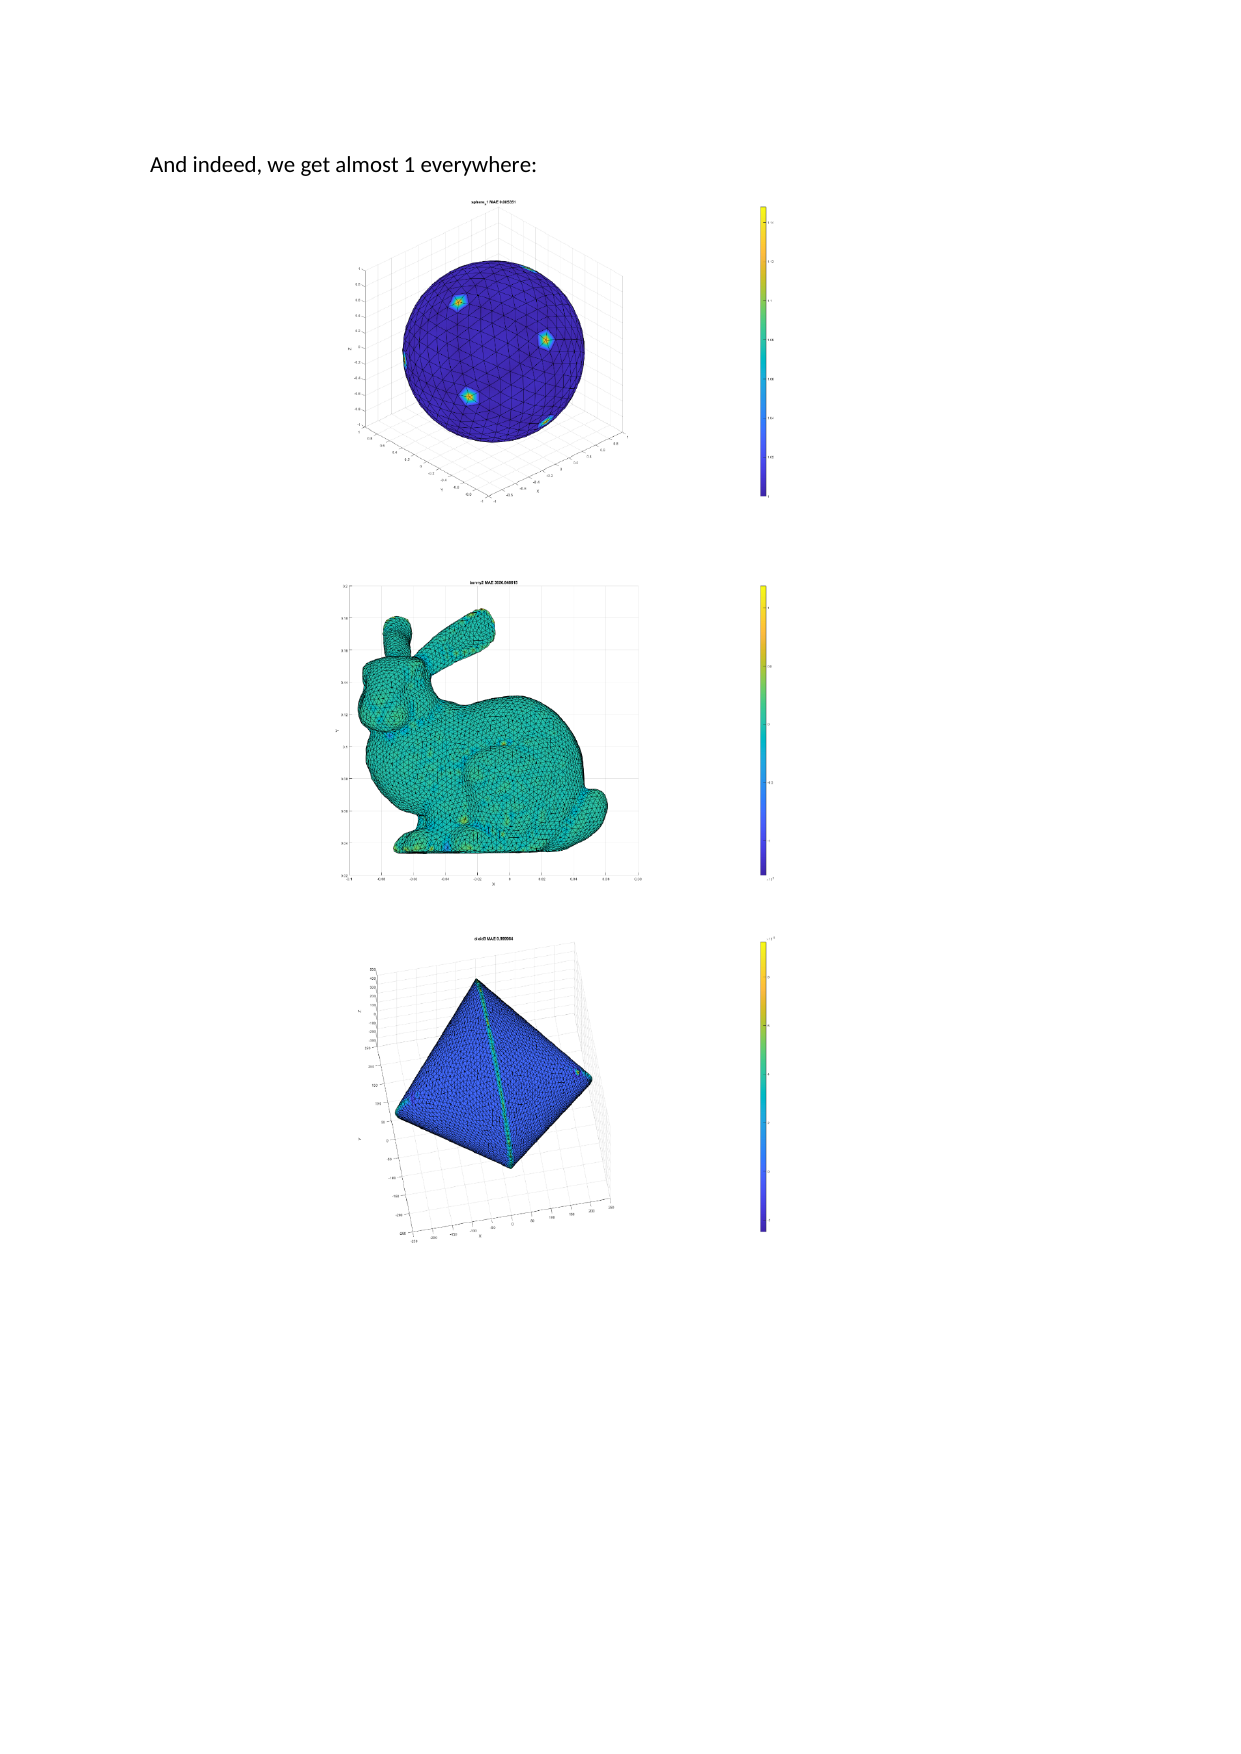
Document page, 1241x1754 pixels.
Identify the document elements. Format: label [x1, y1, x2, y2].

picture [150, 559, 836, 914]
text [150, 150, 1090, 540]
picture [150, 915, 836, 1271]
picture [150, 180, 836, 535]
